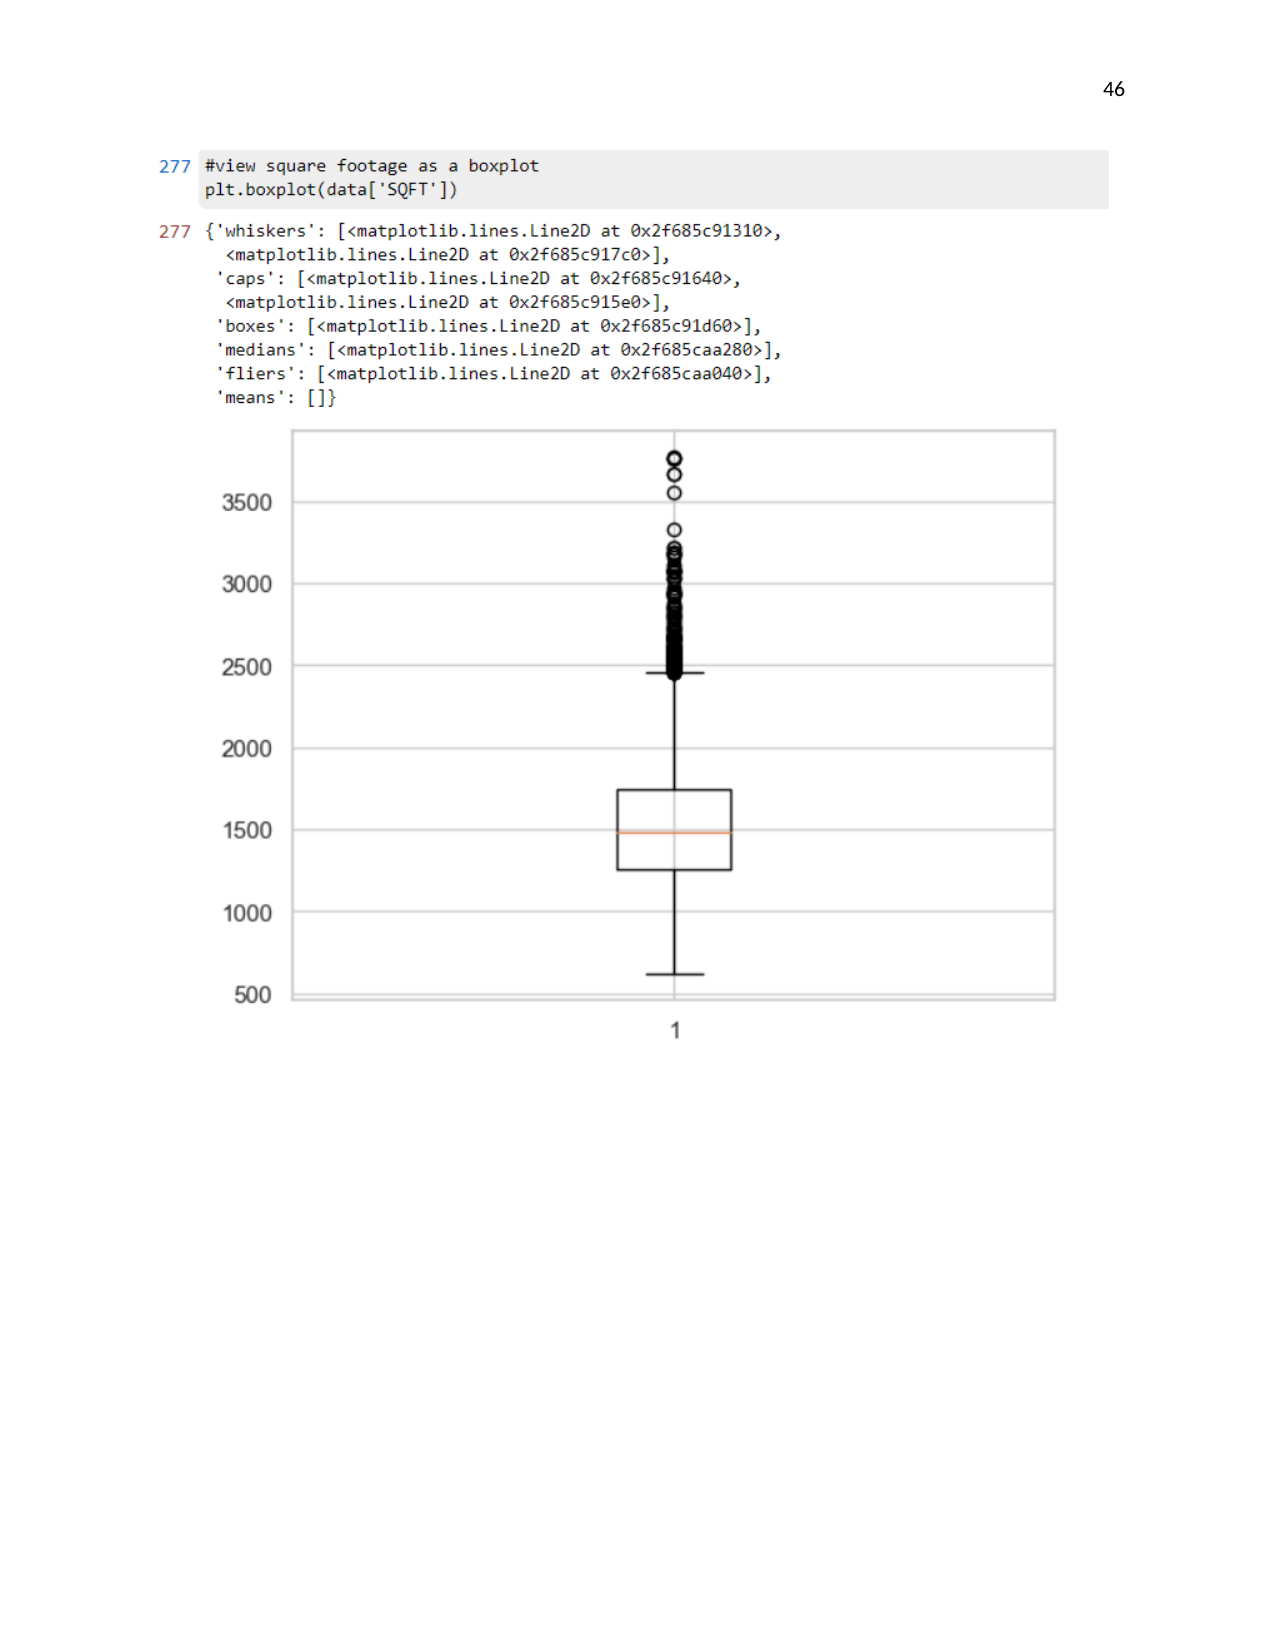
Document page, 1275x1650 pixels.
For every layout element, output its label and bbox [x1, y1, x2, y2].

picture [150, 150, 1109, 1082]
